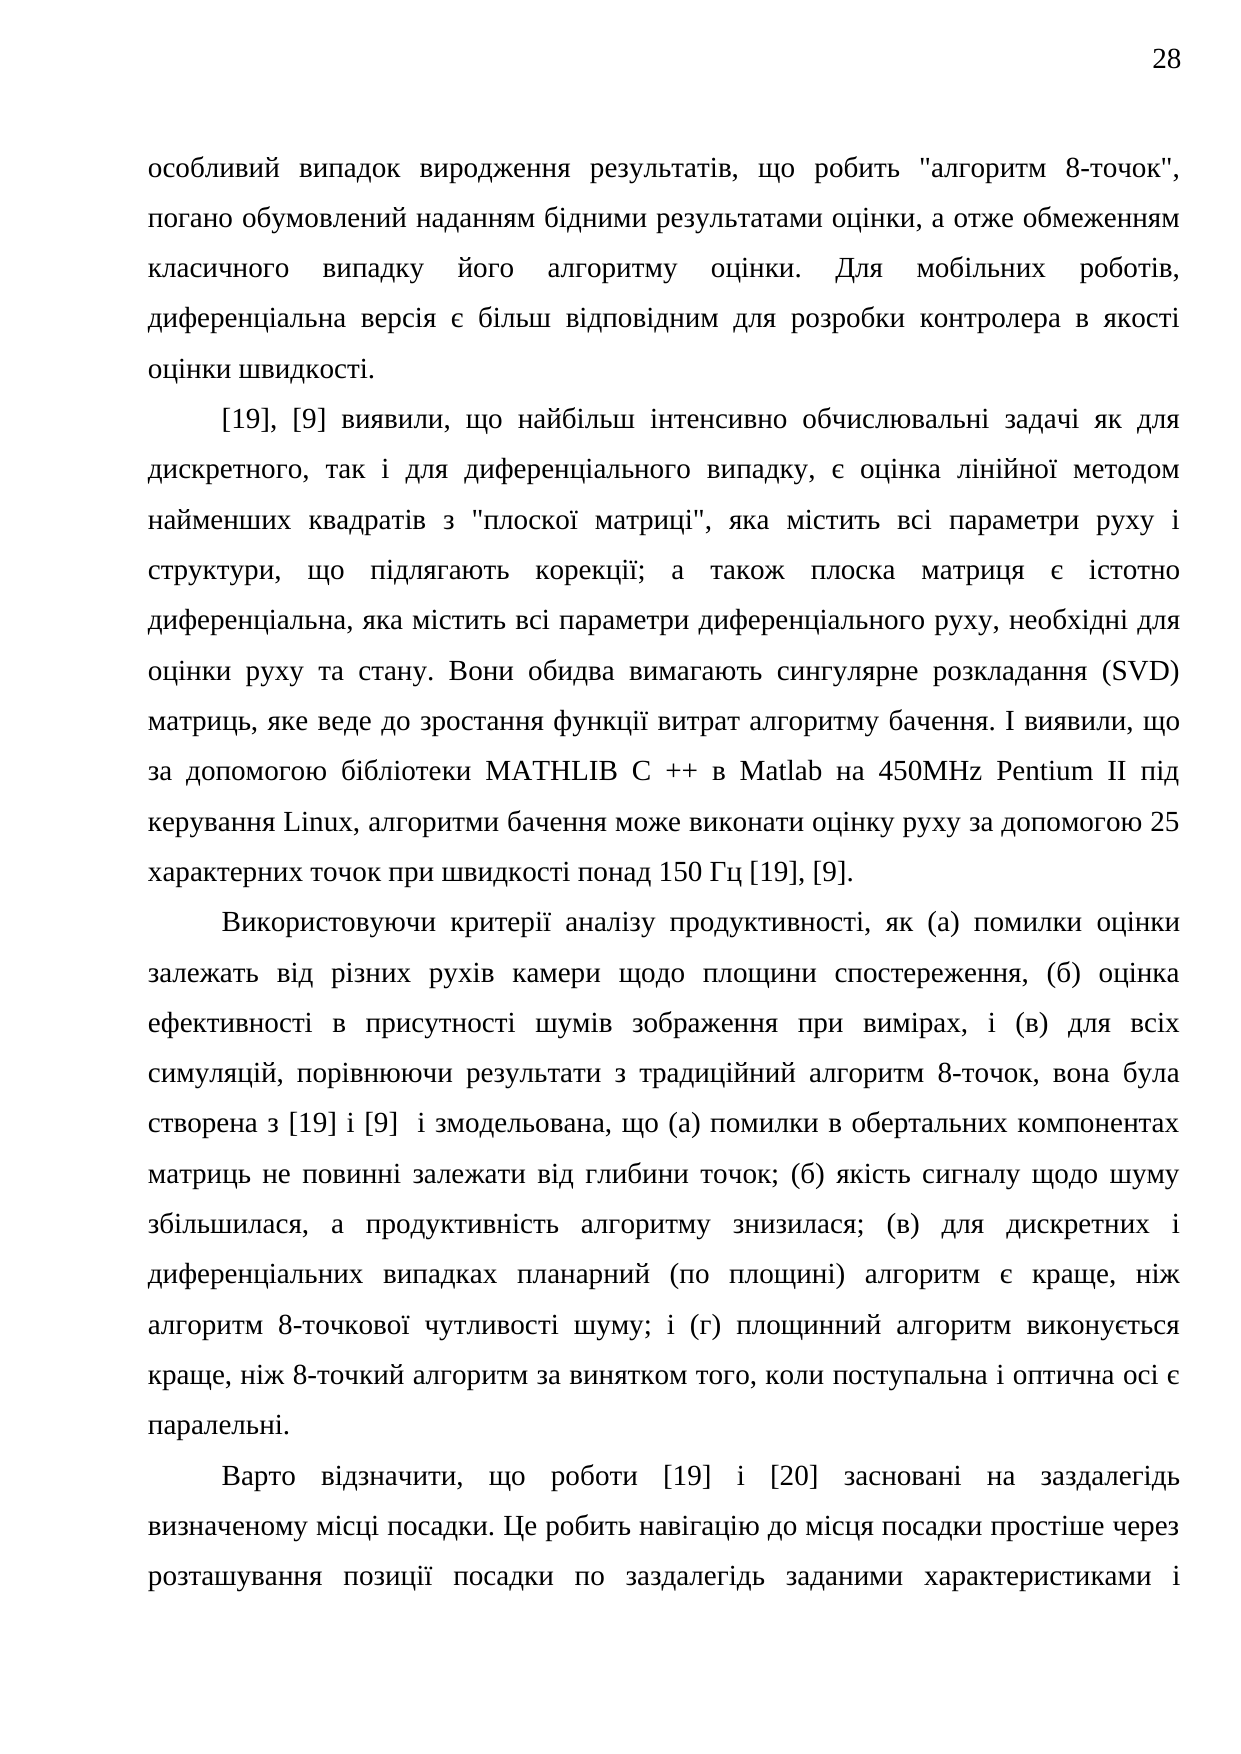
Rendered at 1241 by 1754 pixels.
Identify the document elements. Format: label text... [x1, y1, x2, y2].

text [148, 150, 1181, 384]
text [19], [9] виявили, що найбільш інтенсивно обчислювальні задачі як для дискретного, так і для диференціального випадку, є оцінка лінійної методом найменших квадратів з "плоскої матриці", яка містить всі параметри руху і структури, що підлягають корекції; а також плоска матриця є істотно диференціальна, яка містить всі параметри диференціального руху, необхідні для оцінки руху та стану. Вони обидва вимагають сингулярне розкладання (SVD) матриць, яке веде до зростання функції витрат алгоритму бачення. І виявили, що за допомогою бібліотеки MATHLIB C ++ в Matlab на 450MHz Pentium II під керування Linux, алгоритми бачення може виконати оцінку руху за допомогою 25 характерних точок при швидкості понад 150 Гц [19], [9]. [148, 401, 1181, 888]
text Використовуючи критерії аналізу продуктивності, як (а) помилки оцінки залежать від різних рухів камери щодо площини спостереження, (б) оцінка ефективності в присутності шумів зображення при вимірах, і (в) для всіх симуляцій, порівнюючи результати з традиційний алгоритм 8-точок, вона була створена з [19] і [9] і змодельована, що (а) помилки в обертальних компонентах матриць не повинні залежати від глибини точок; (б) якість сигналу щодо шуму збільшилася, а продуктивність алгоритму знизилася; (в) для дискретних і диференціальних випадках планарний (по площині) алгоритм є краще, ніж алгоритм 8-точкової чутливості шуму; і (г) площинний алгоритм виконується краще, ніж 8-точкий алгоритм за винятком того, коли поступальна і оптична осі є паралельні. [148, 904, 1181, 1441]
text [148, 1458, 1181, 1592]
